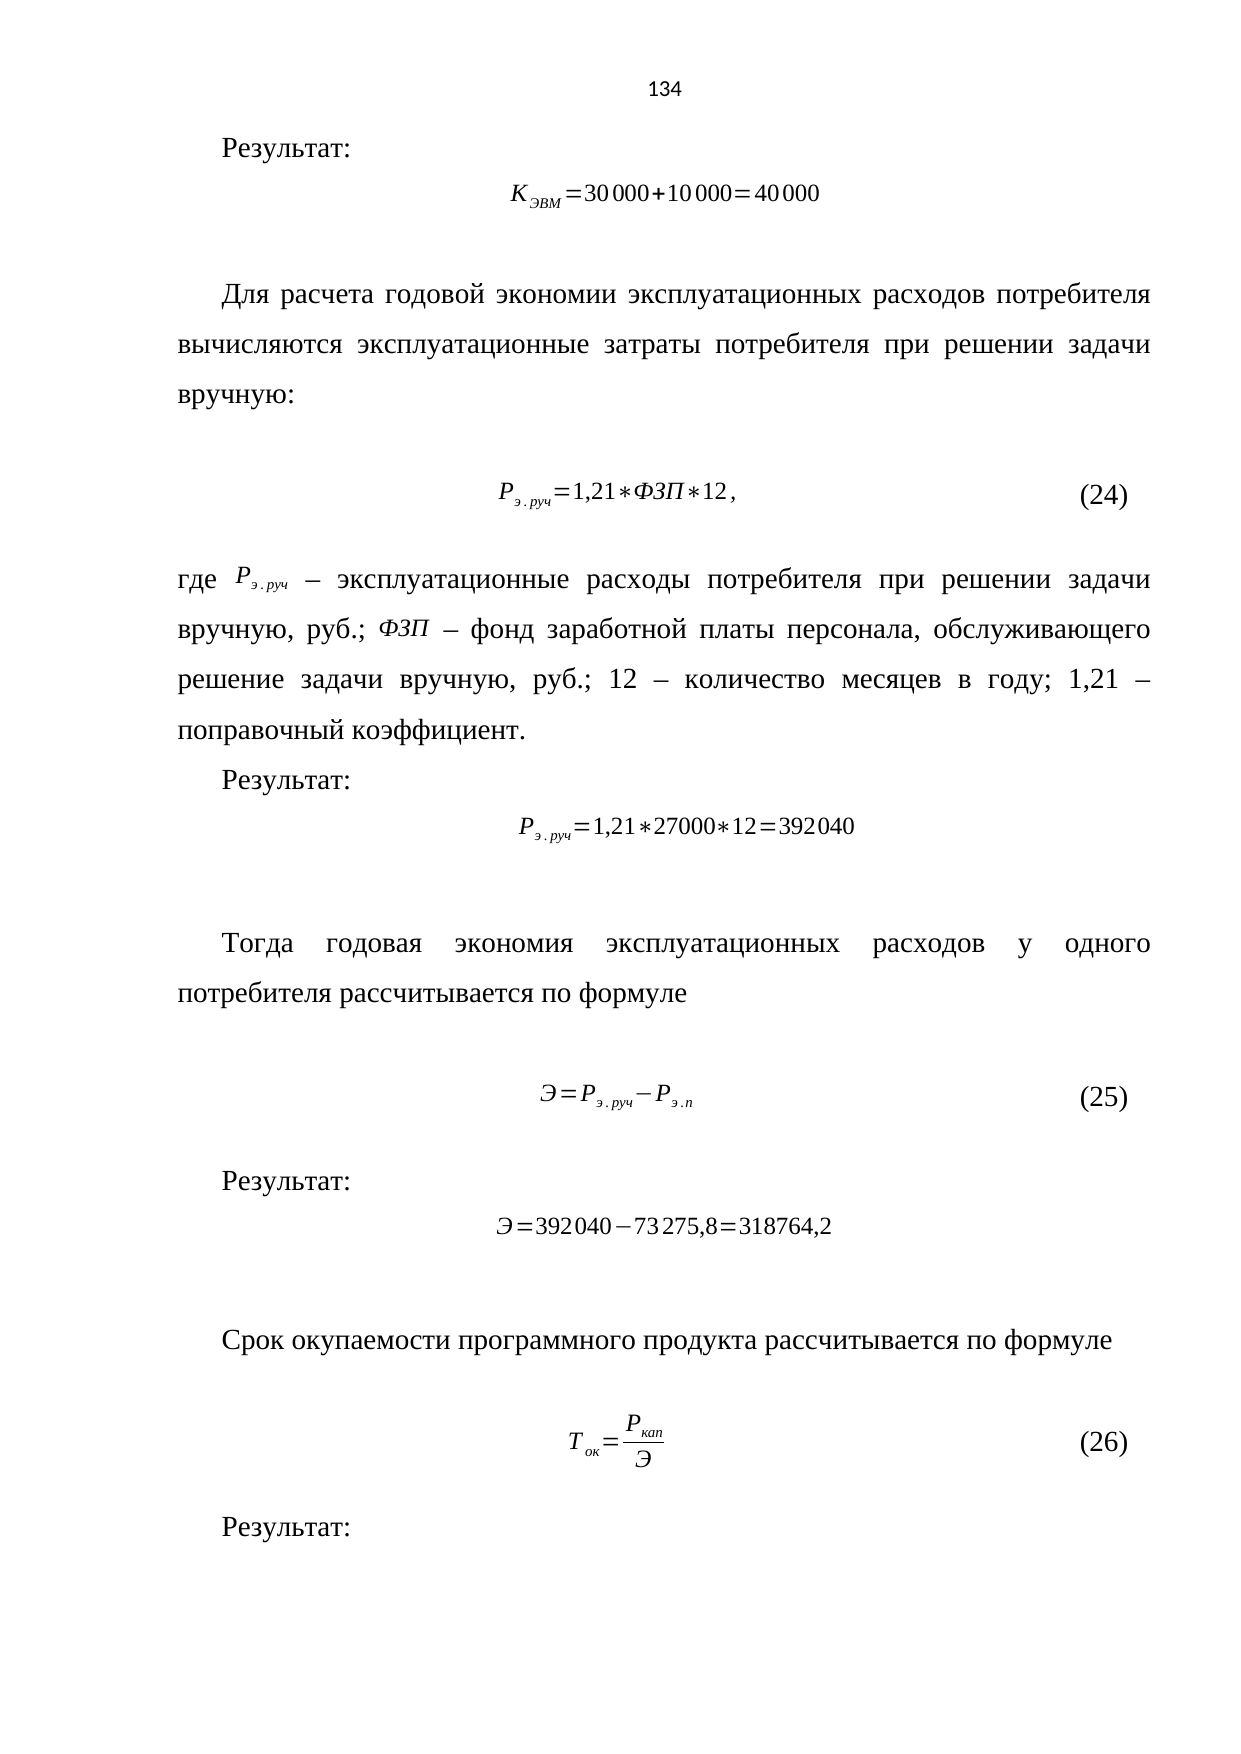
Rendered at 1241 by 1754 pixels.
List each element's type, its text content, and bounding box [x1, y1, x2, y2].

text Результат: [177, 762, 1152, 796]
text Результат: [177, 1509, 1152, 1542]
text Срок окупаемости программного продукта рассчитывается по формуле [177, 1322, 1152, 1356]
text Для расчета годовой экономии эксплуатационных расходов потребителя вычисляются эксплуатационные затраты потребителя при решении задачи вручную: [177, 276, 1152, 410]
text Результат: [177, 1163, 1152, 1196]
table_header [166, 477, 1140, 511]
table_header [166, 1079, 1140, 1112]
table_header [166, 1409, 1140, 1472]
text Результат: [177, 130, 1152, 163]
text где – эксплуатационные расходы потребителя при решении задачи вручную, руб.; – фонд заработной платы персонала, обслуживающего решение задачи вручную, руб.; 12 – количество месяцев в году; 1,21 – поправочный коэффициент. [177, 561, 1152, 745]
text Тогда годовая экономия эксплуатационных расходов у одного потребителя рассчитывается по формуле [177, 925, 1152, 1008]
